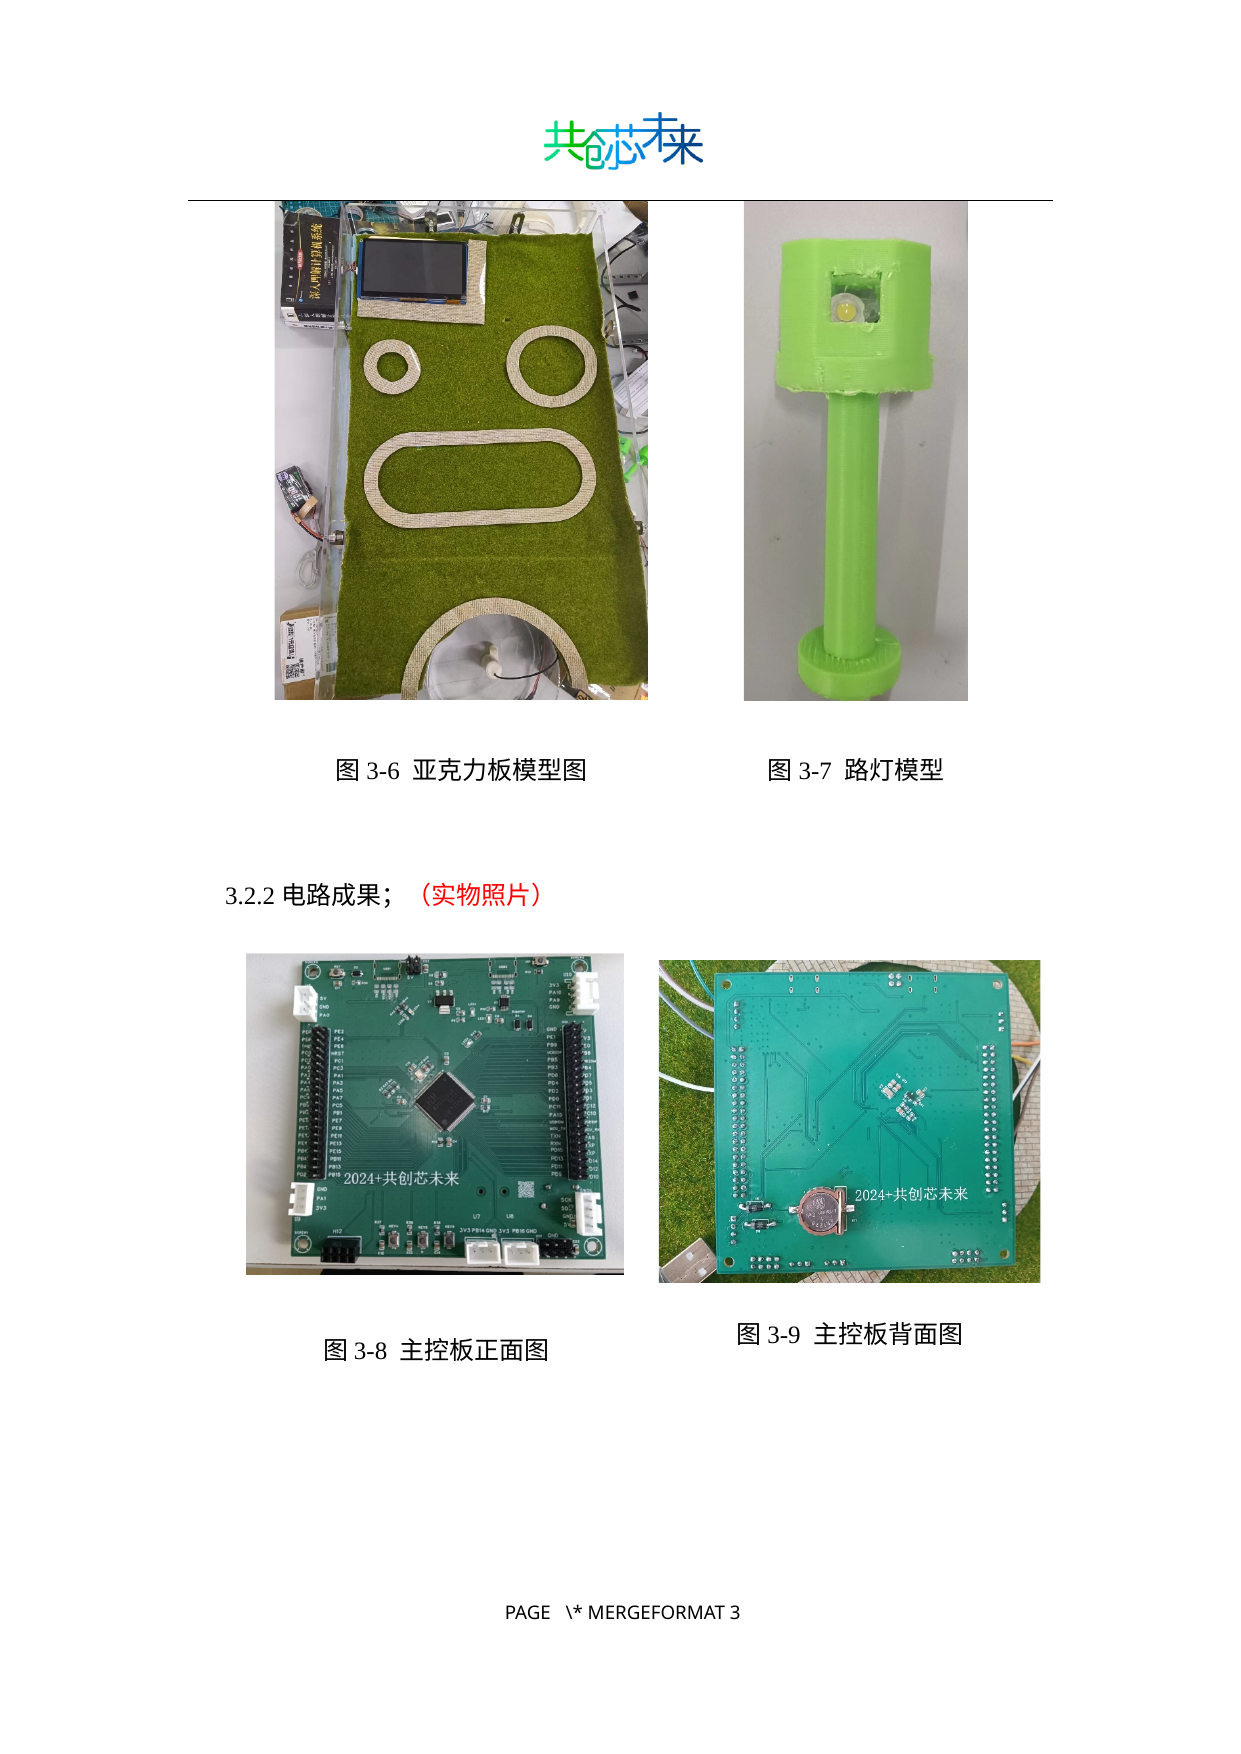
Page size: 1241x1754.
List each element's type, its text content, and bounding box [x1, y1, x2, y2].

picture [246, 954, 624, 1275]
picture [274, 201, 648, 700]
table_header 图 3-6 亚克力板模型图 [263, 202, 660, 814]
picture [510, 88, 730, 198]
table_header 图 3-9 主控板背面图 [648, 944, 1052, 1394]
table_header 图 3-8 主控板正面图 [225, 944, 648, 1394]
list 3.2.2 电路成果；（实物照片） [225, 861, 1053, 926]
picture [658, 960, 1041, 1283]
table_header 图 3-7 路灯模型 [660, 202, 1052, 814]
picture [743, 201, 968, 701]
